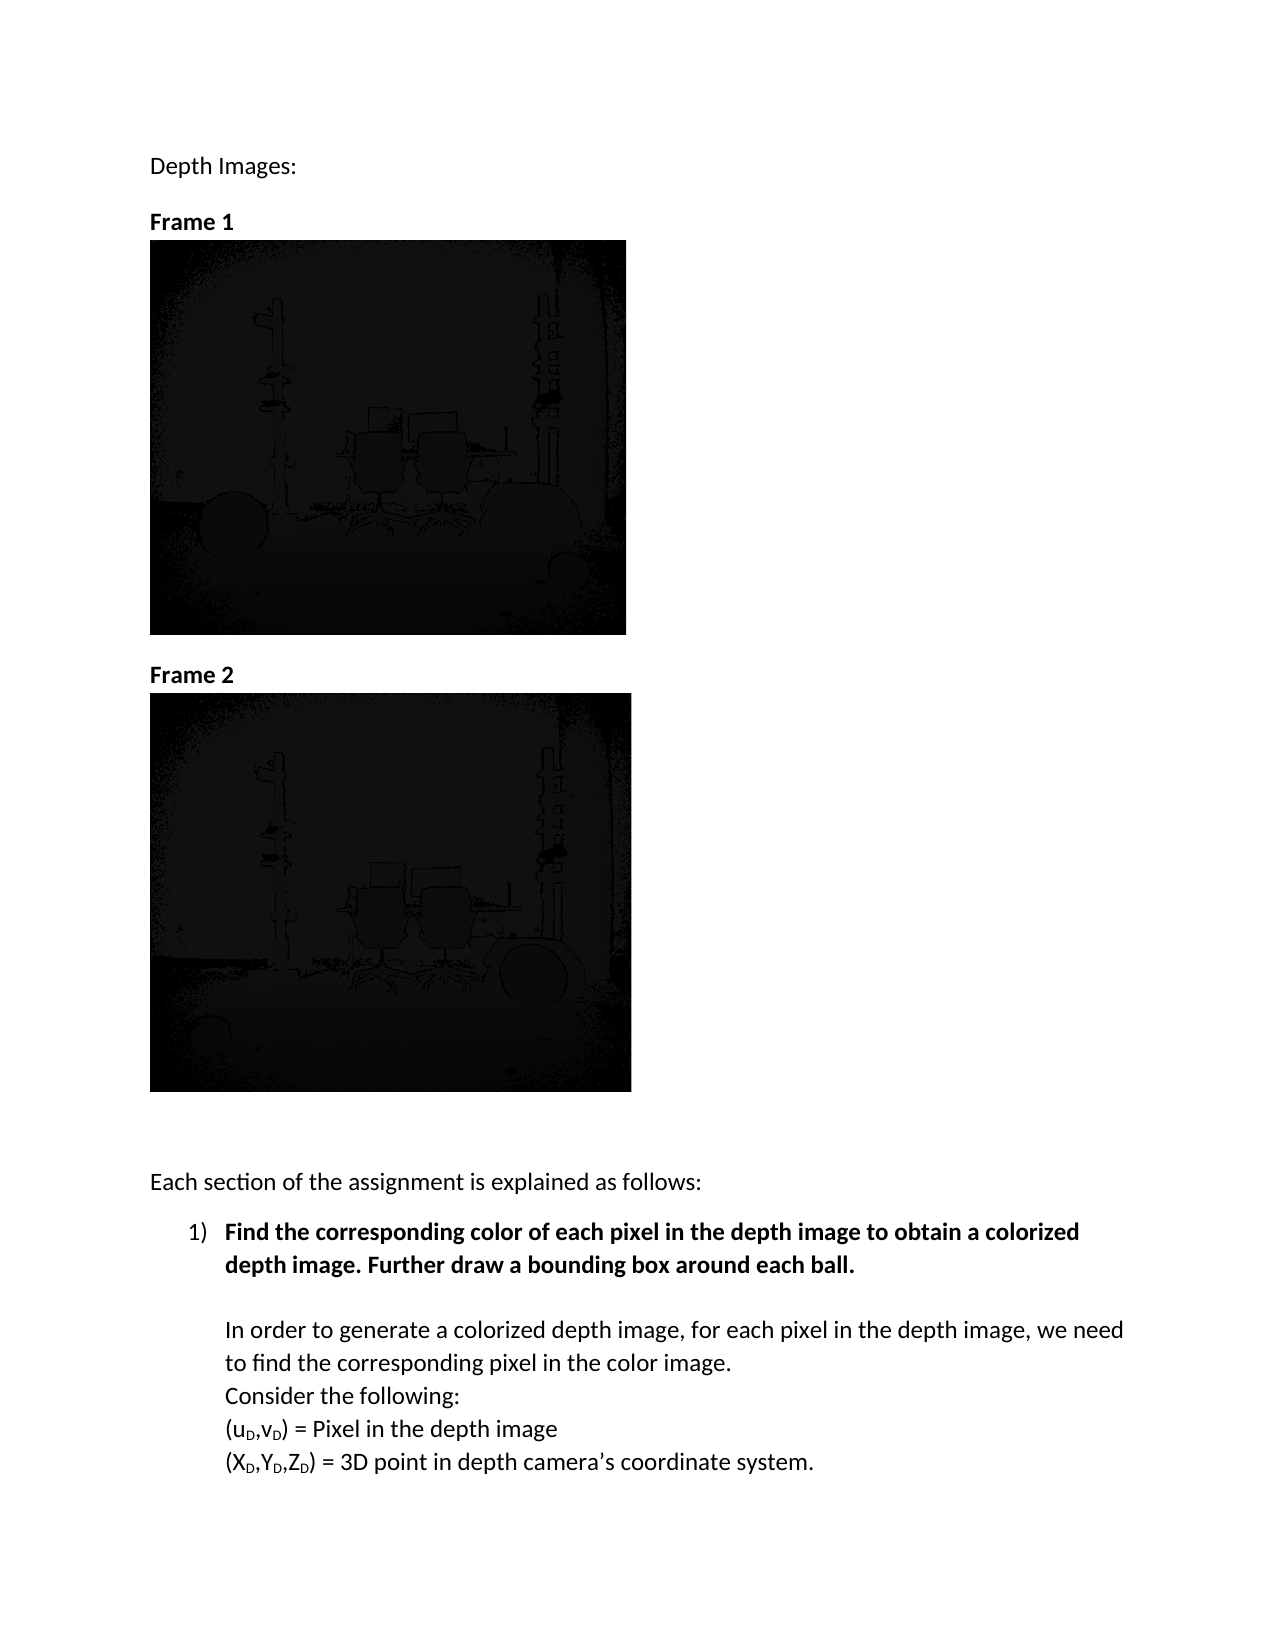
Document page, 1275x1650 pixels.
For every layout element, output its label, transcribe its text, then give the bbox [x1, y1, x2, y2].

picture [150, 693, 632, 1092]
text Each section of the assignment is explained as follows: [150, 1166, 1125, 1197]
text Depth Images: [150, 150, 1125, 181]
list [187, 1216, 1125, 1477]
picture [150, 240, 627, 635]
